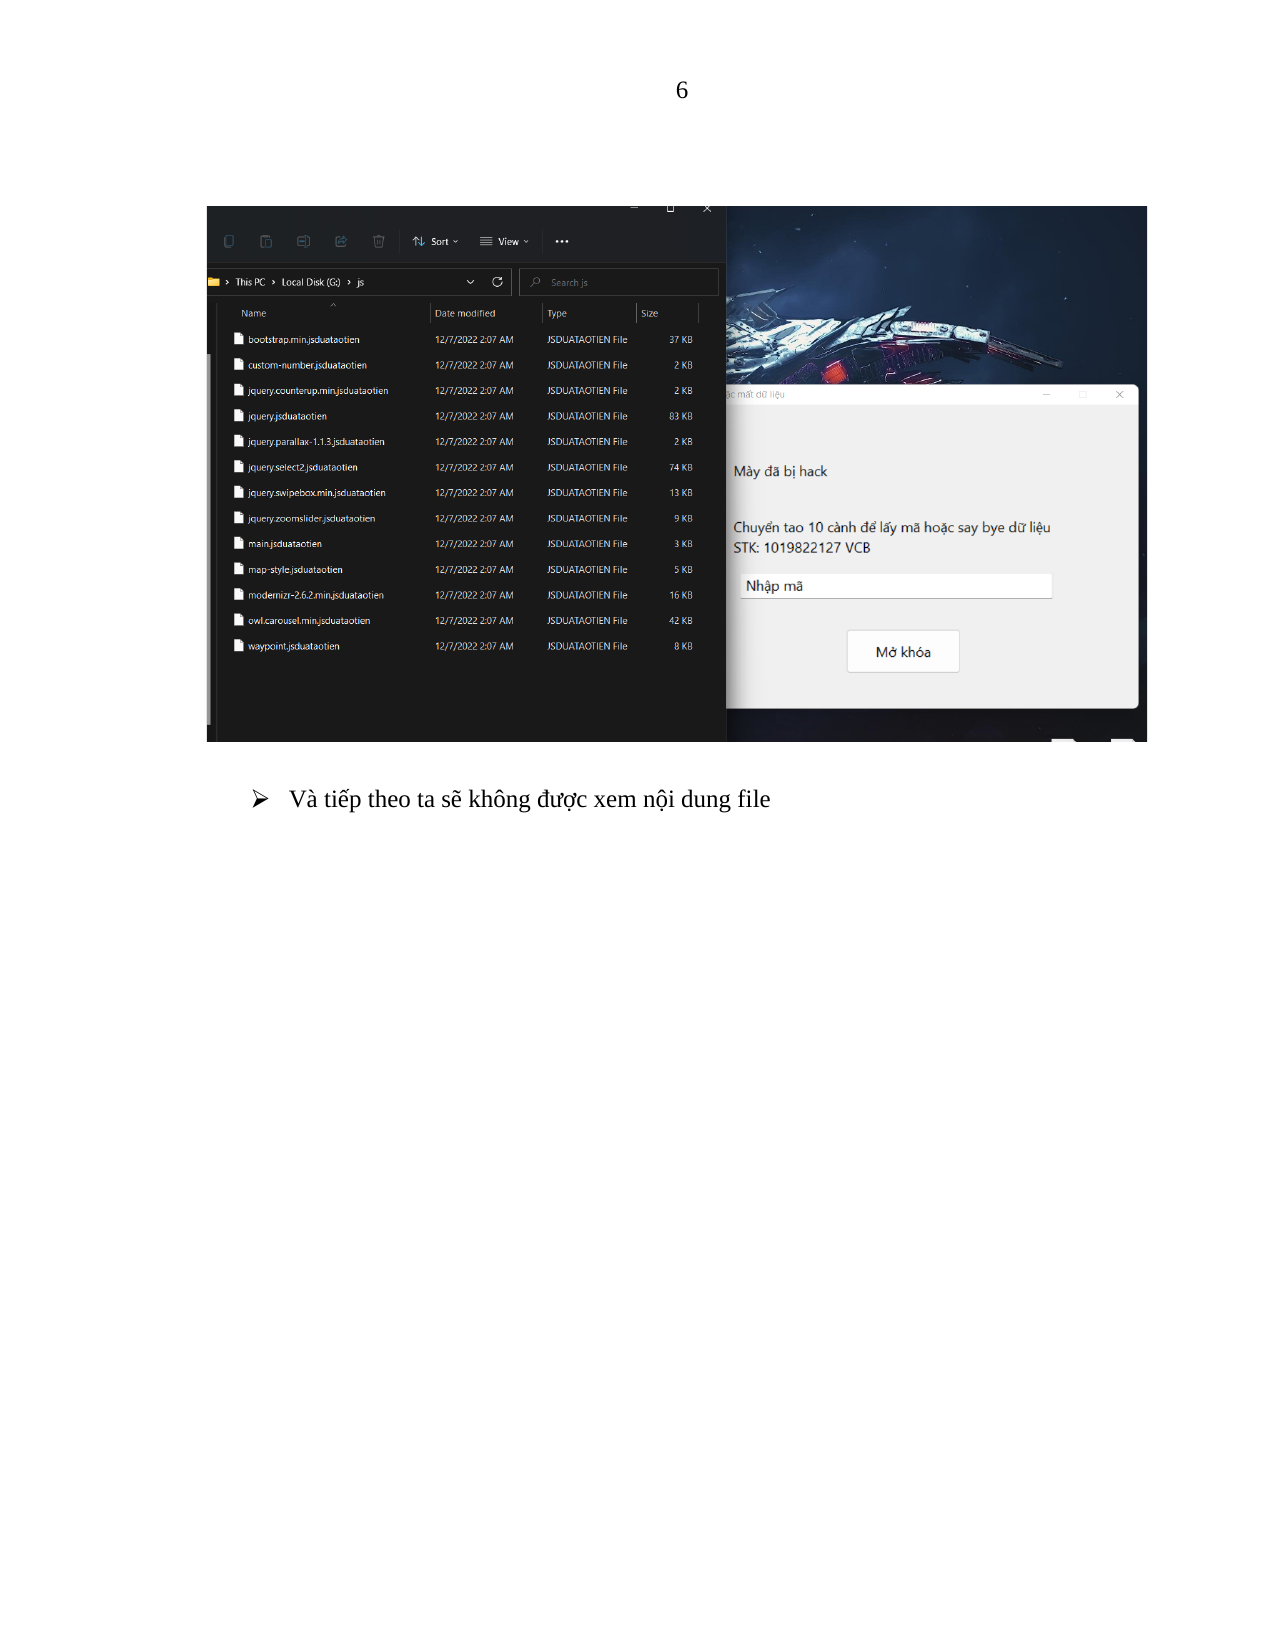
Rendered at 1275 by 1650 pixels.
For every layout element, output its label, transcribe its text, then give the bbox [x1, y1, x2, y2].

list Và tiếp theo ta sẽ không được xem nội dung file [251, 771, 1157, 822]
picture [206, 206, 1148, 742]
